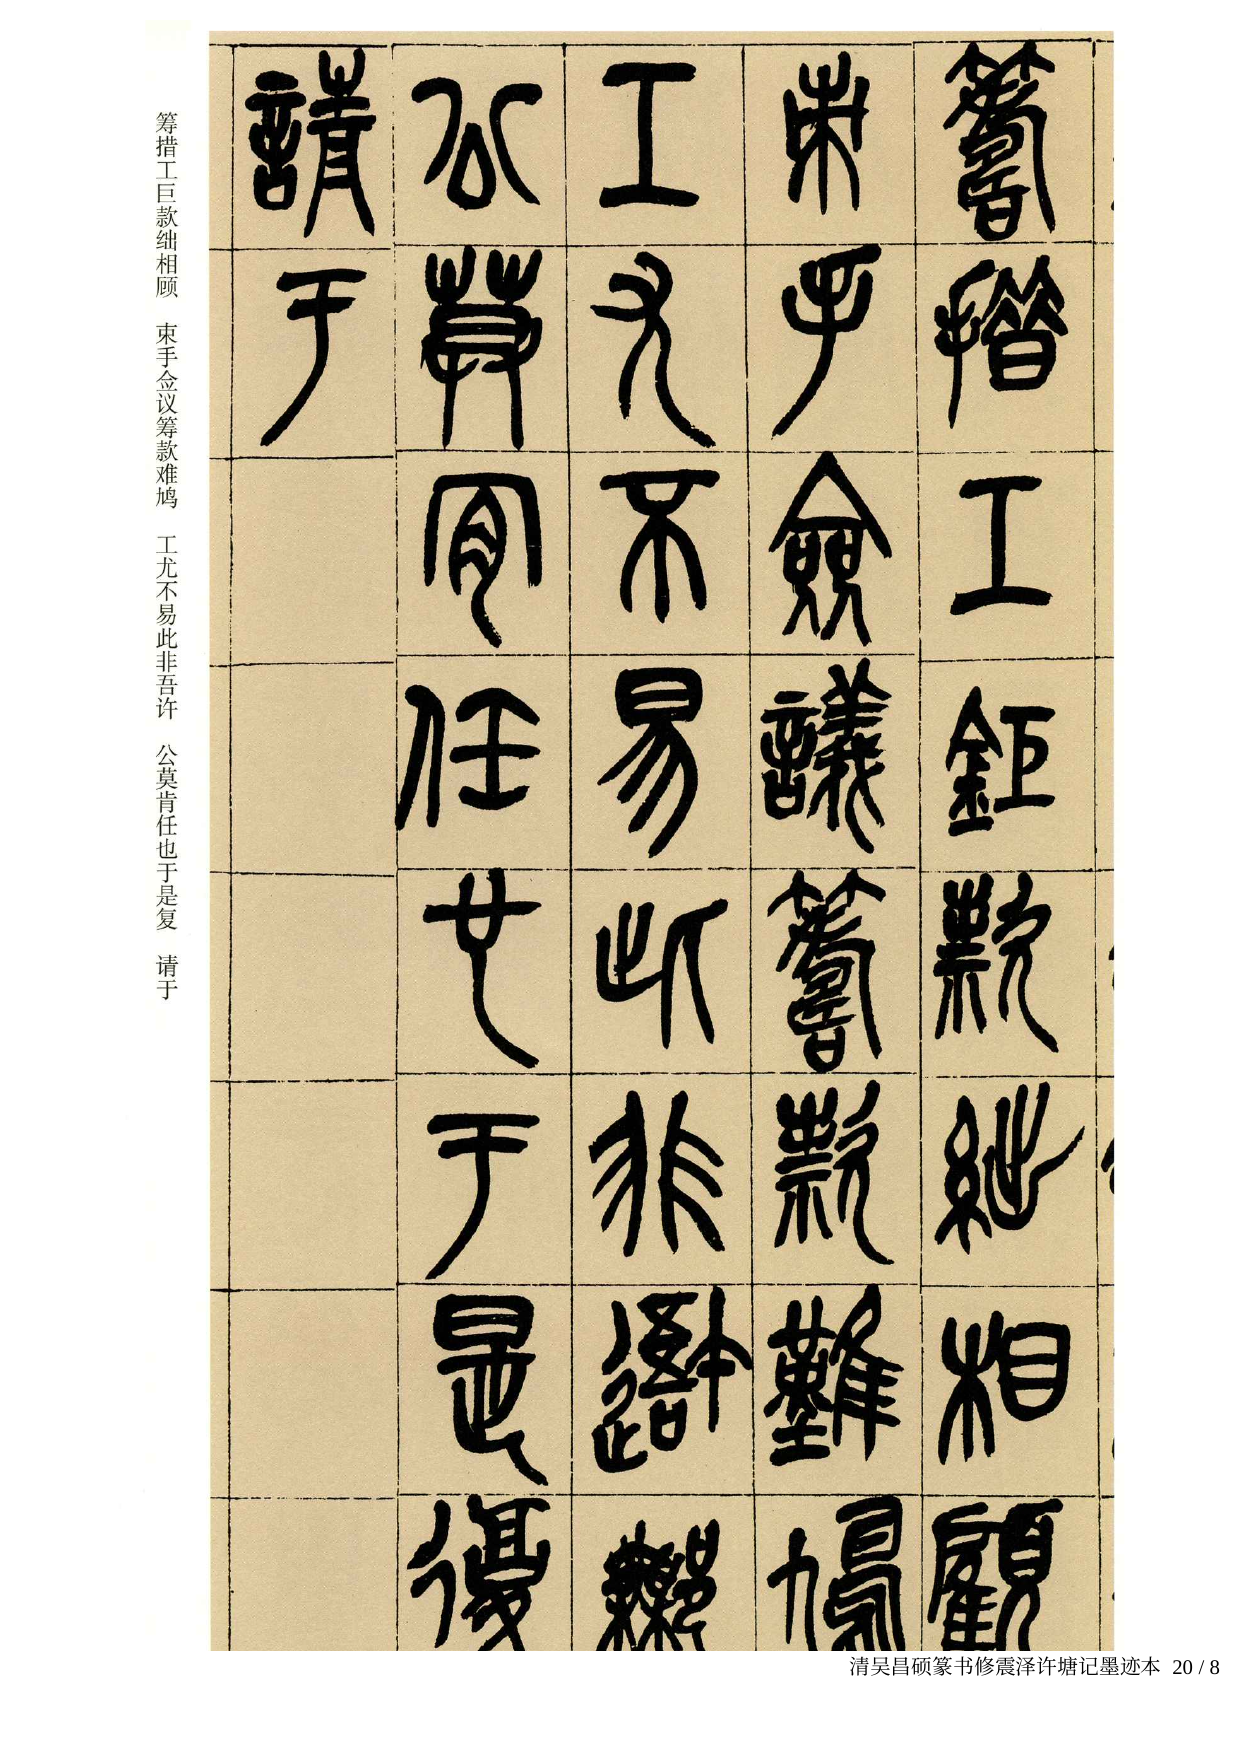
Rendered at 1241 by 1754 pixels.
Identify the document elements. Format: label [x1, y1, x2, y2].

picture [116, 20, 1125, 1651]
